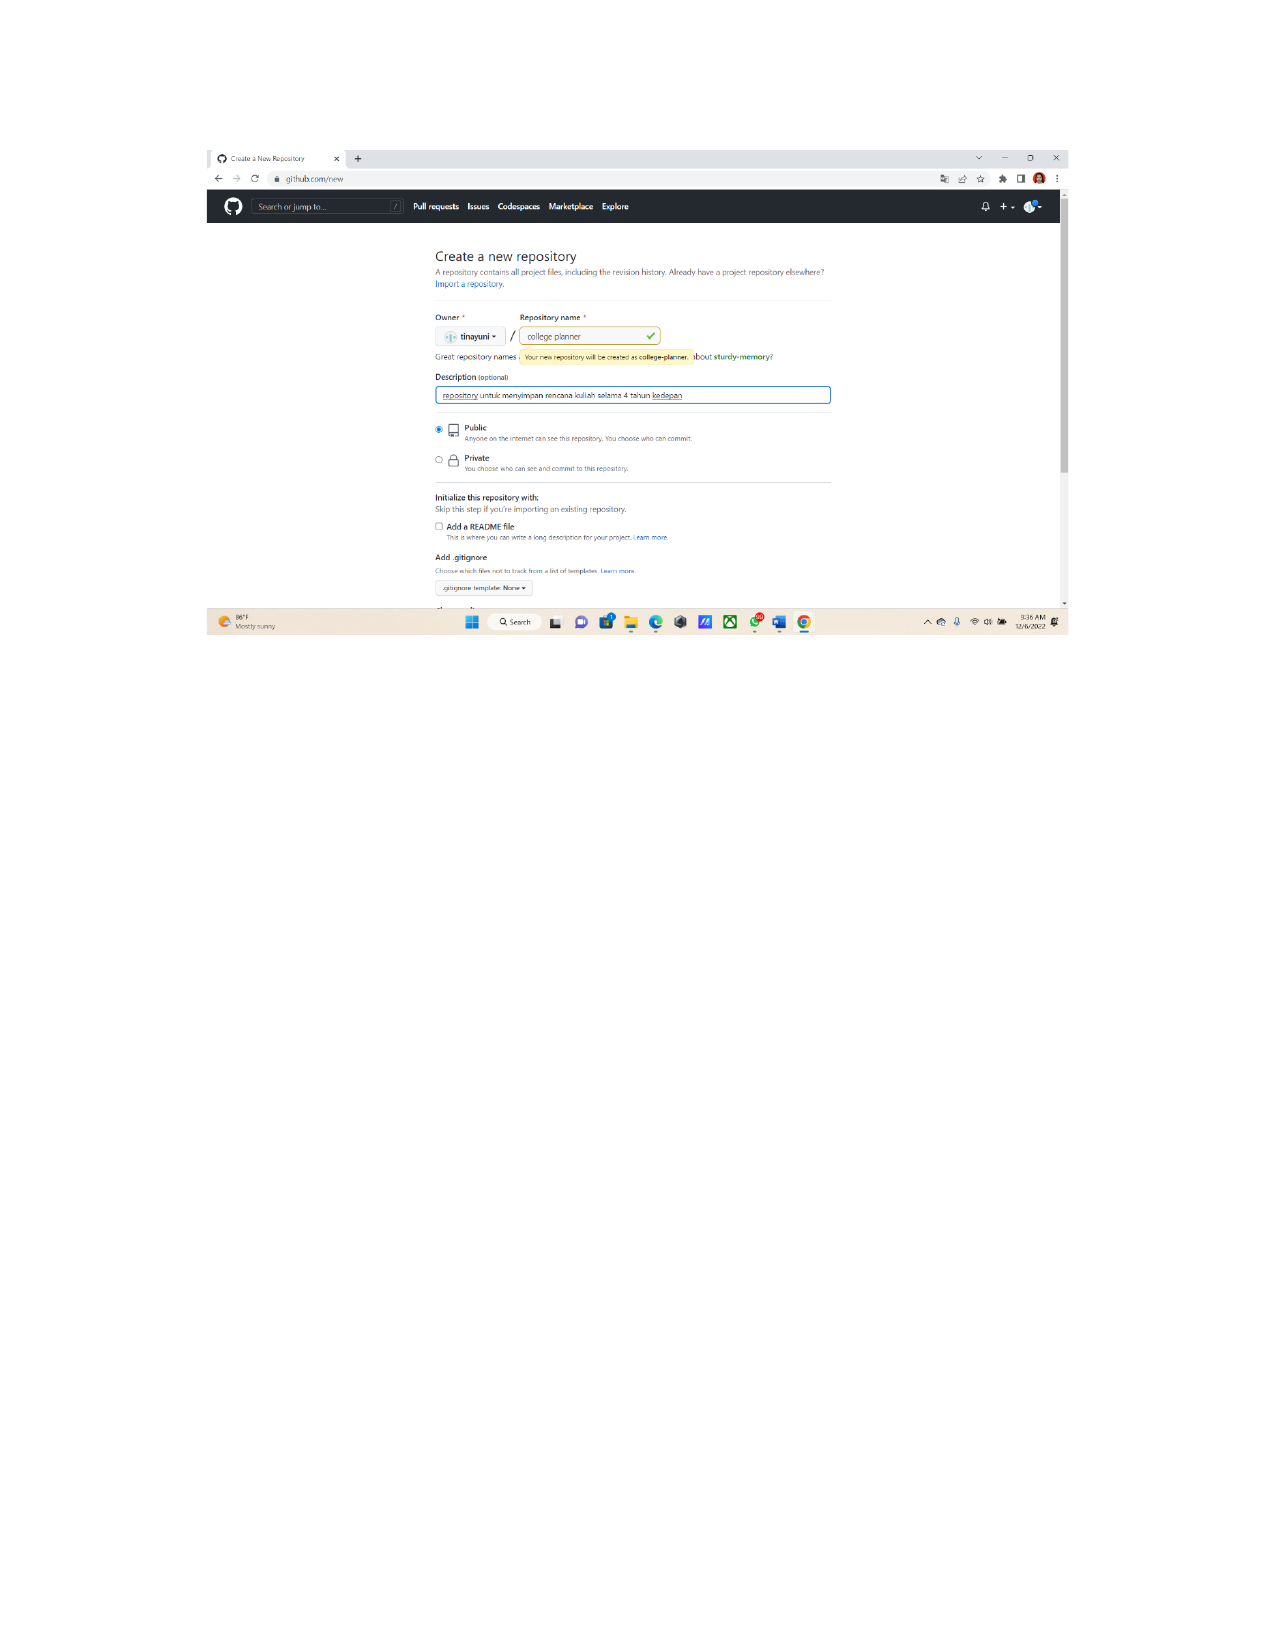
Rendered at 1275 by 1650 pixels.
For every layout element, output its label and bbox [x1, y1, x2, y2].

picture [206, 150, 1069, 635]
